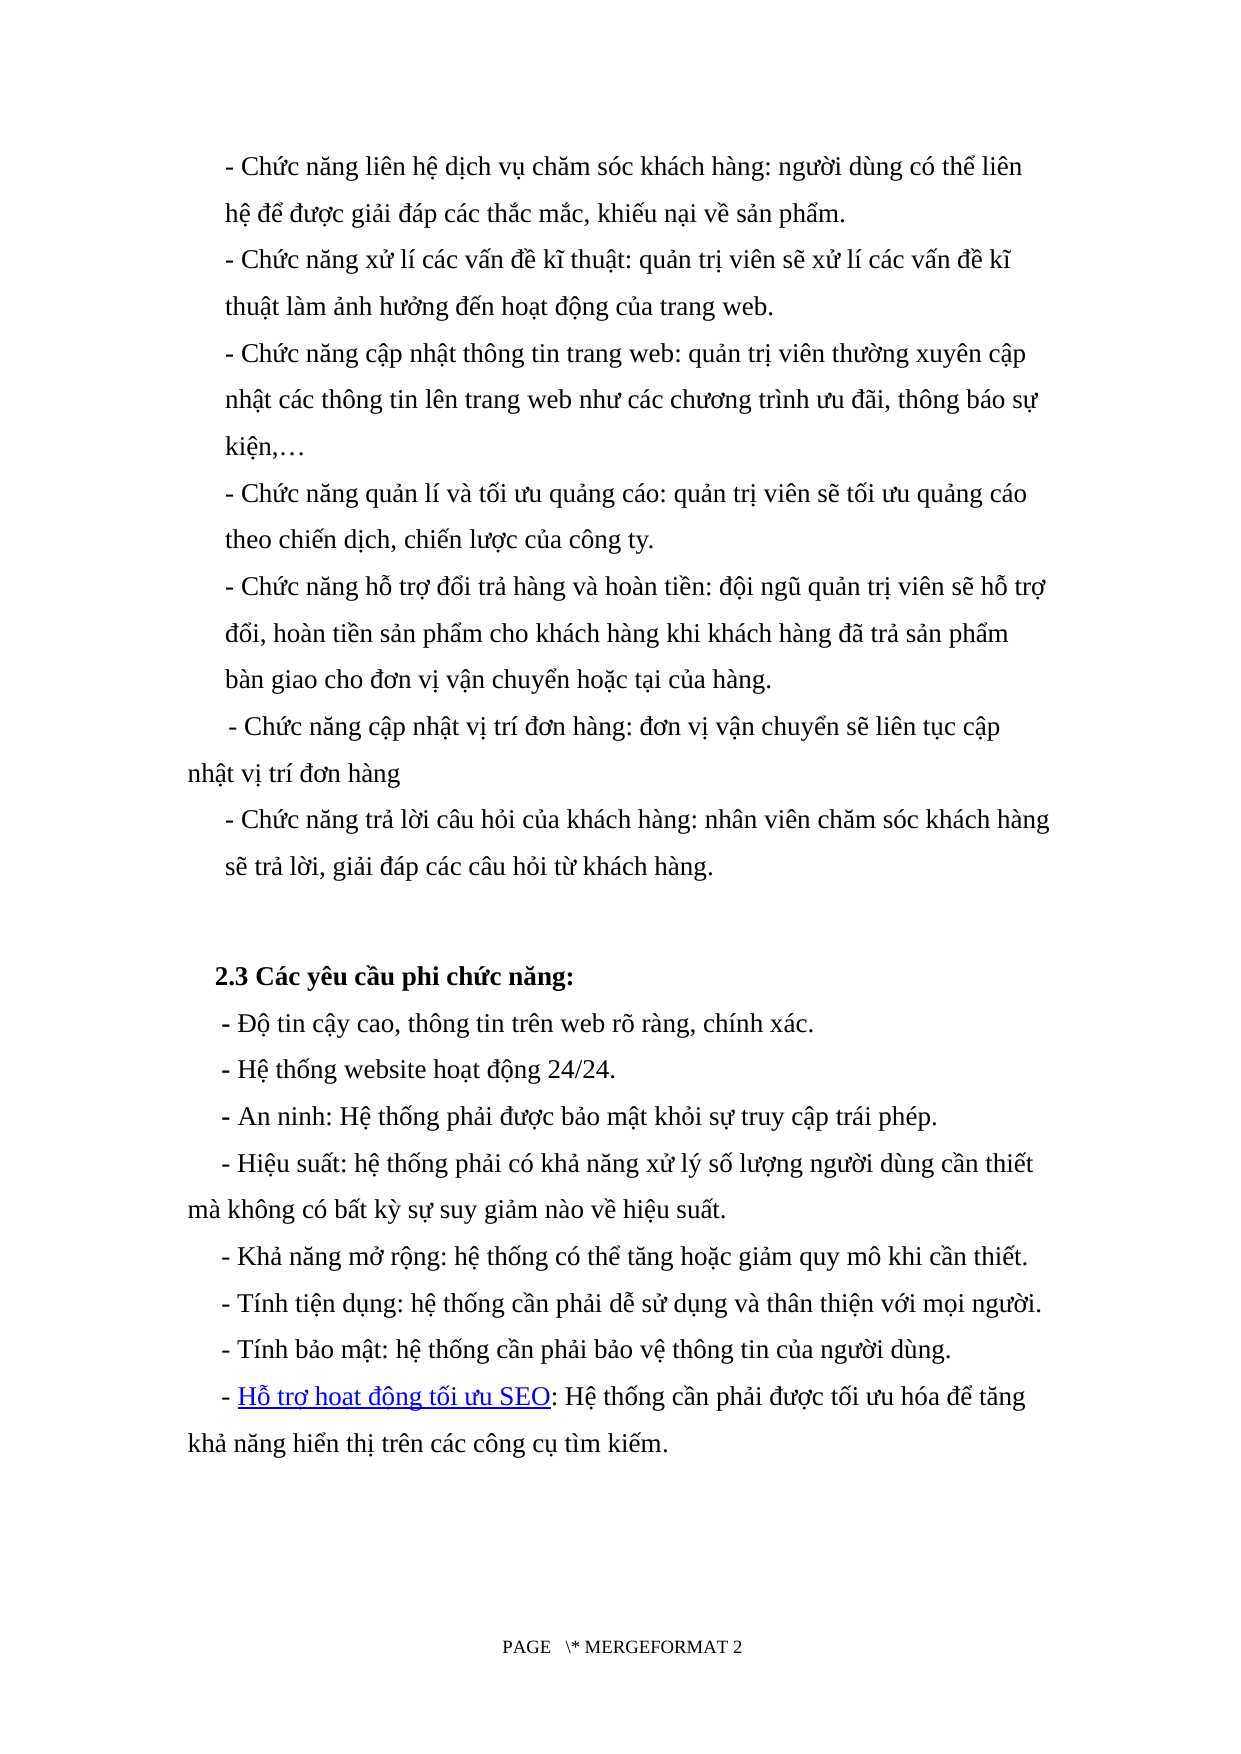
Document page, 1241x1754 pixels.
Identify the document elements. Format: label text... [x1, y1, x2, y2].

text - Khả năng mở rộng: hệ thống có thể tăng hoặc giảm quy mô khi cần thiết. [187, 1240, 1053, 1271]
list - Chức năng cập nhật thông tin trang web: quản trị viên thường xuyên cập nhật các thông tin lên trang web như các chương trình ưu đãi, thông báo sự kiện,… [225, 337, 1053, 461]
text - Tính bảo mật: hệ thống cần phải bảo vệ thông tin của người dùng. [187, 1333, 1053, 1364]
list - Chức năng quản lí và tối ưu quảng cáo: quản trị viên sẽ tối ưu quảng cáo theo chiến dịch, chiến lược của công ty. [225, 477, 1053, 554]
list - Chức năng xử lí các vấn đề kĩ thuật: quản trị viên sẽ xử lí các vấn đề kĩ thuật làm ảnh hưởng đến hoạt động của trang web. [225, 243, 1053, 321]
text 2.3 Các yêu cầu phi chức năng: [214, 960, 1053, 991]
text - Hệ thống website hoạt động 24/24. [214, 1053, 1053, 1084]
text - Hỗ trợ hoạt động tối ưu SEO: Hệ thống cần phải được tối ưu hóa để tăng khả năng hiển thị trên các công cụ tìm kiếm. [187, 1380, 1053, 1458]
text - Tính tiện dụng: hệ thống cần phải dễ sử dụng và thân thiện với mọi người. [187, 1287, 1053, 1318]
text - Độ tin cậy cao, thông tin trên web rõ ràng, chính xác. [214, 1007, 1053, 1038]
list - Chức năng liên hệ dịch vụ chăm sóc khách hàng: người dùng có thể liên hệ để được giải đáp các thắc mắc, khiếu nại về sản phẩm. [225, 150, 1053, 228]
list - Chức năng cập nhật vị trí đơn hàng: đơn vị vận chuyển sẽ liên tục cập nhật vị trí đơn hàng [187, 710, 1053, 788]
list - Chức năng hỗ trợ đổi trả hàng và hoàn tiền: đội ngũ quản trị viên sẽ hỗ trợ đổi, hoàn tiền sản phẩm cho khách hàng khi khách hàng đã trả sản phẩm bàn giao cho đơn vị vận chuyển hoặc tại của hàng. [225, 570, 1053, 694]
text - An ninh: Hệ thống phải được bảo mật khỏi sự truy cập trái phép. [187, 1100, 1053, 1131]
text - Hiệu suất: hệ thống phải có khả năng xử lý số lượng người dùng cần thiết mà không có bất kỳ sự suy giảm nào về hiệu suất. [187, 1147, 1053, 1224]
list - Chức năng trả lời câu hỏi của khách hàng: nhân viên chăm sóc khách hàng sẽ trả lời, giải đáp các câu hỏi từ khách hàng. [225, 803, 1053, 881]
